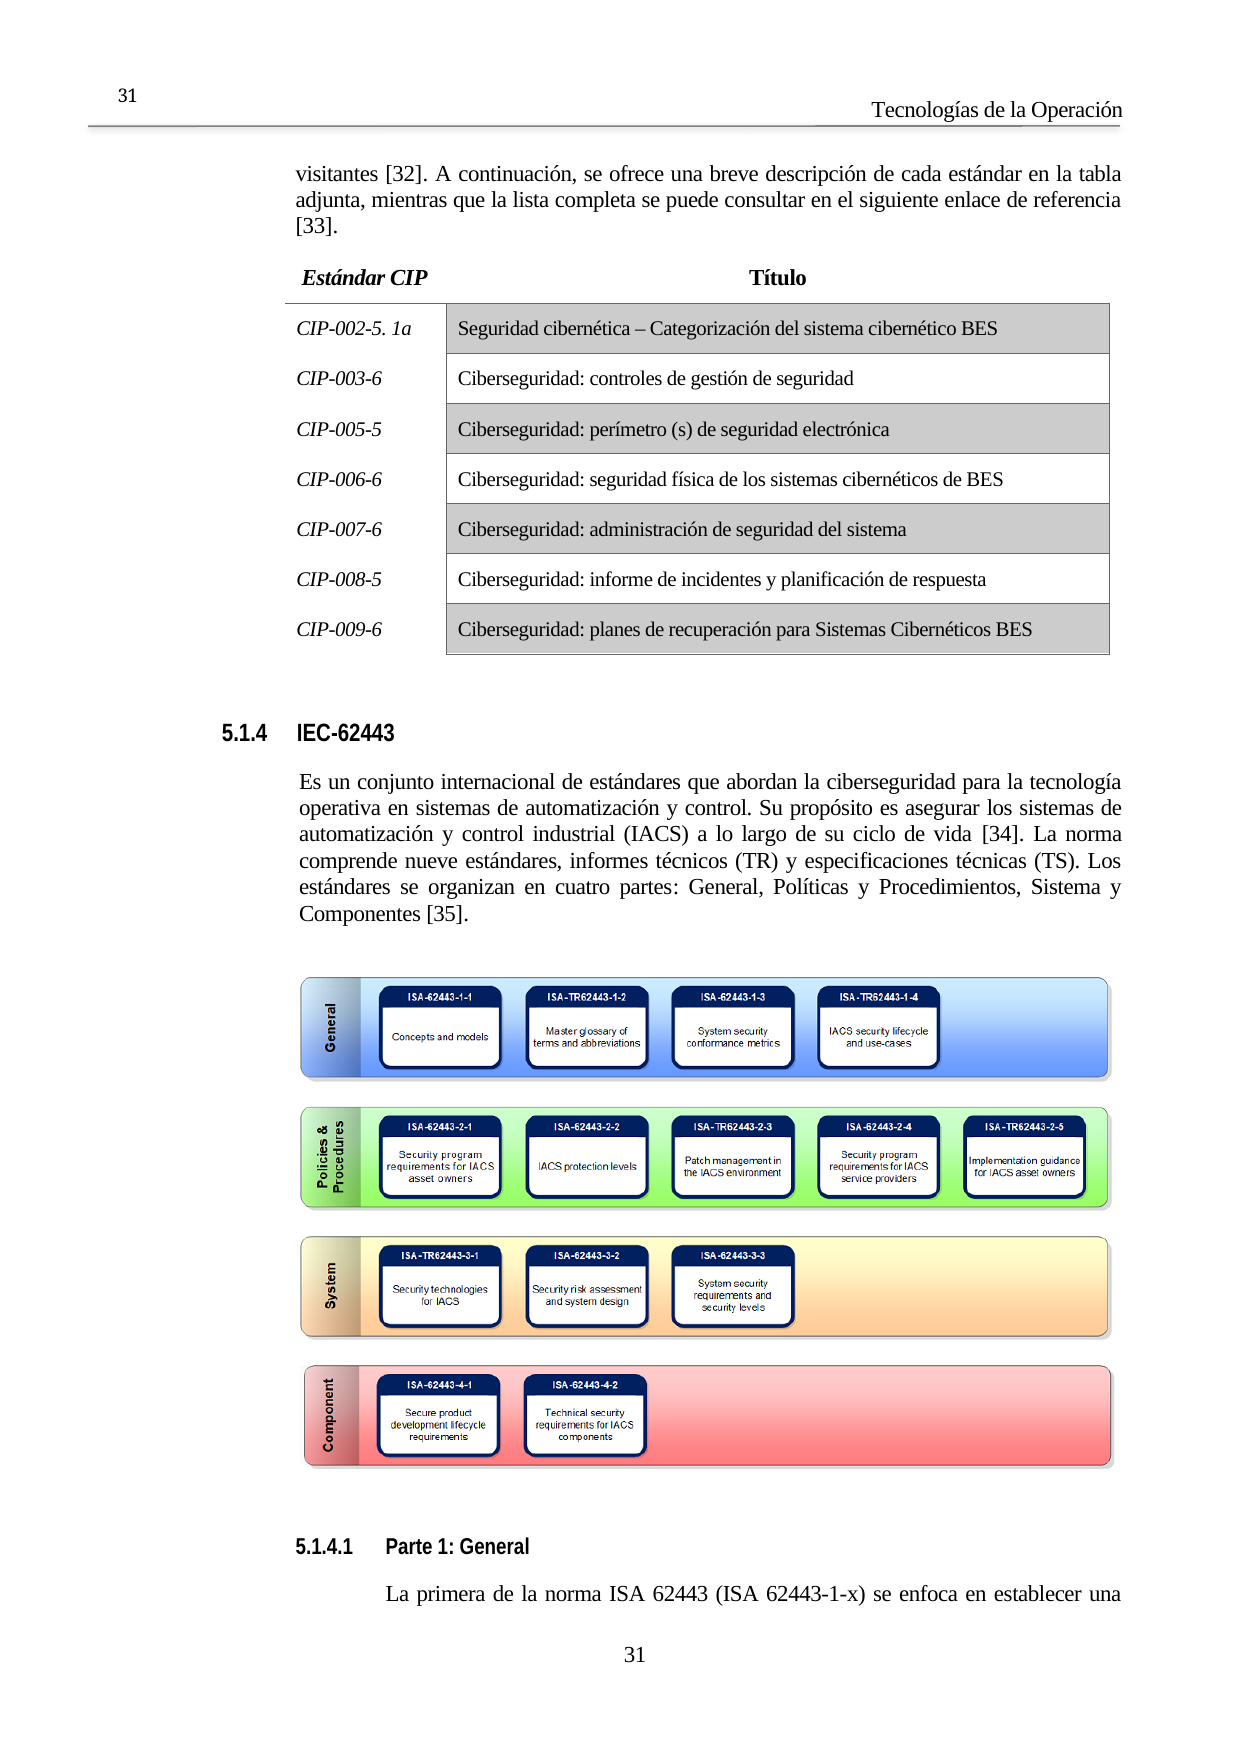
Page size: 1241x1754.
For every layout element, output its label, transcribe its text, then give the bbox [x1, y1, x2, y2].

table_cell CIP-003-6 [285, 353, 446, 403]
table_header Estándar CIP [285, 251, 446, 303]
table_cell CIP-008-5 [285, 553, 446, 603]
table_cell CIP-007-6 [285, 503, 446, 553]
table_header Título [446, 251, 1110, 303]
table_cell Ciberseguridad: planes de recuperación para Sistemas Cibernéticos BES [447, 604, 1109, 653]
picture [298, 977, 1115, 1469]
table_cell Ciberseguridad: administración de seguridad del sistema [447, 504, 1109, 553]
table_cell CIP-002-5. 1a [285, 304, 446, 353]
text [385, 1580, 1122, 1606]
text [295, 160, 1122, 239]
table_cell Ciberseguridad: informe de incidentes y planificación de respuesta [447, 554, 1109, 603]
table_cell CIP-009-6 [285, 603, 446, 653]
table_cell Seguridad cibernética – Categorización del sistema cibernético BES [447, 304, 1109, 353]
table_cell CIP-006-6 [285, 453, 446, 503]
table_cell CIP-005-5 [285, 403, 446, 453]
list Es un conjunto internacional de estándares que abordan la ciberseguridad para la tecnología operativa en sistemas de automatización y control. Su propósito es asegurar los sistemas de automatización y control industrial (IACS) a lo largo de su ciclo de vida . La norma comprende nueve estándares, informes técnicos (TR) y especificaciones técnicas (TS). Los estándares se organizan en cuatro partes: General, Políticas y Procedimientos, Sistema y Componentes . [299, 768, 1122, 926]
table_cell Ciberseguridad: controles de gestión de seguridad [447, 354, 1109, 403]
subtitle Parte 1: General [295, 1533, 1122, 1559]
table_cell Ciberseguridad: seguridad física de los sistemas cibernéticos de BES [447, 454, 1109, 503]
table_cell Ciberseguridad: perímetro (s) de seguridad electrónica [447, 404, 1109, 453]
subtitle IEC-62443 [222, 718, 1122, 747]
